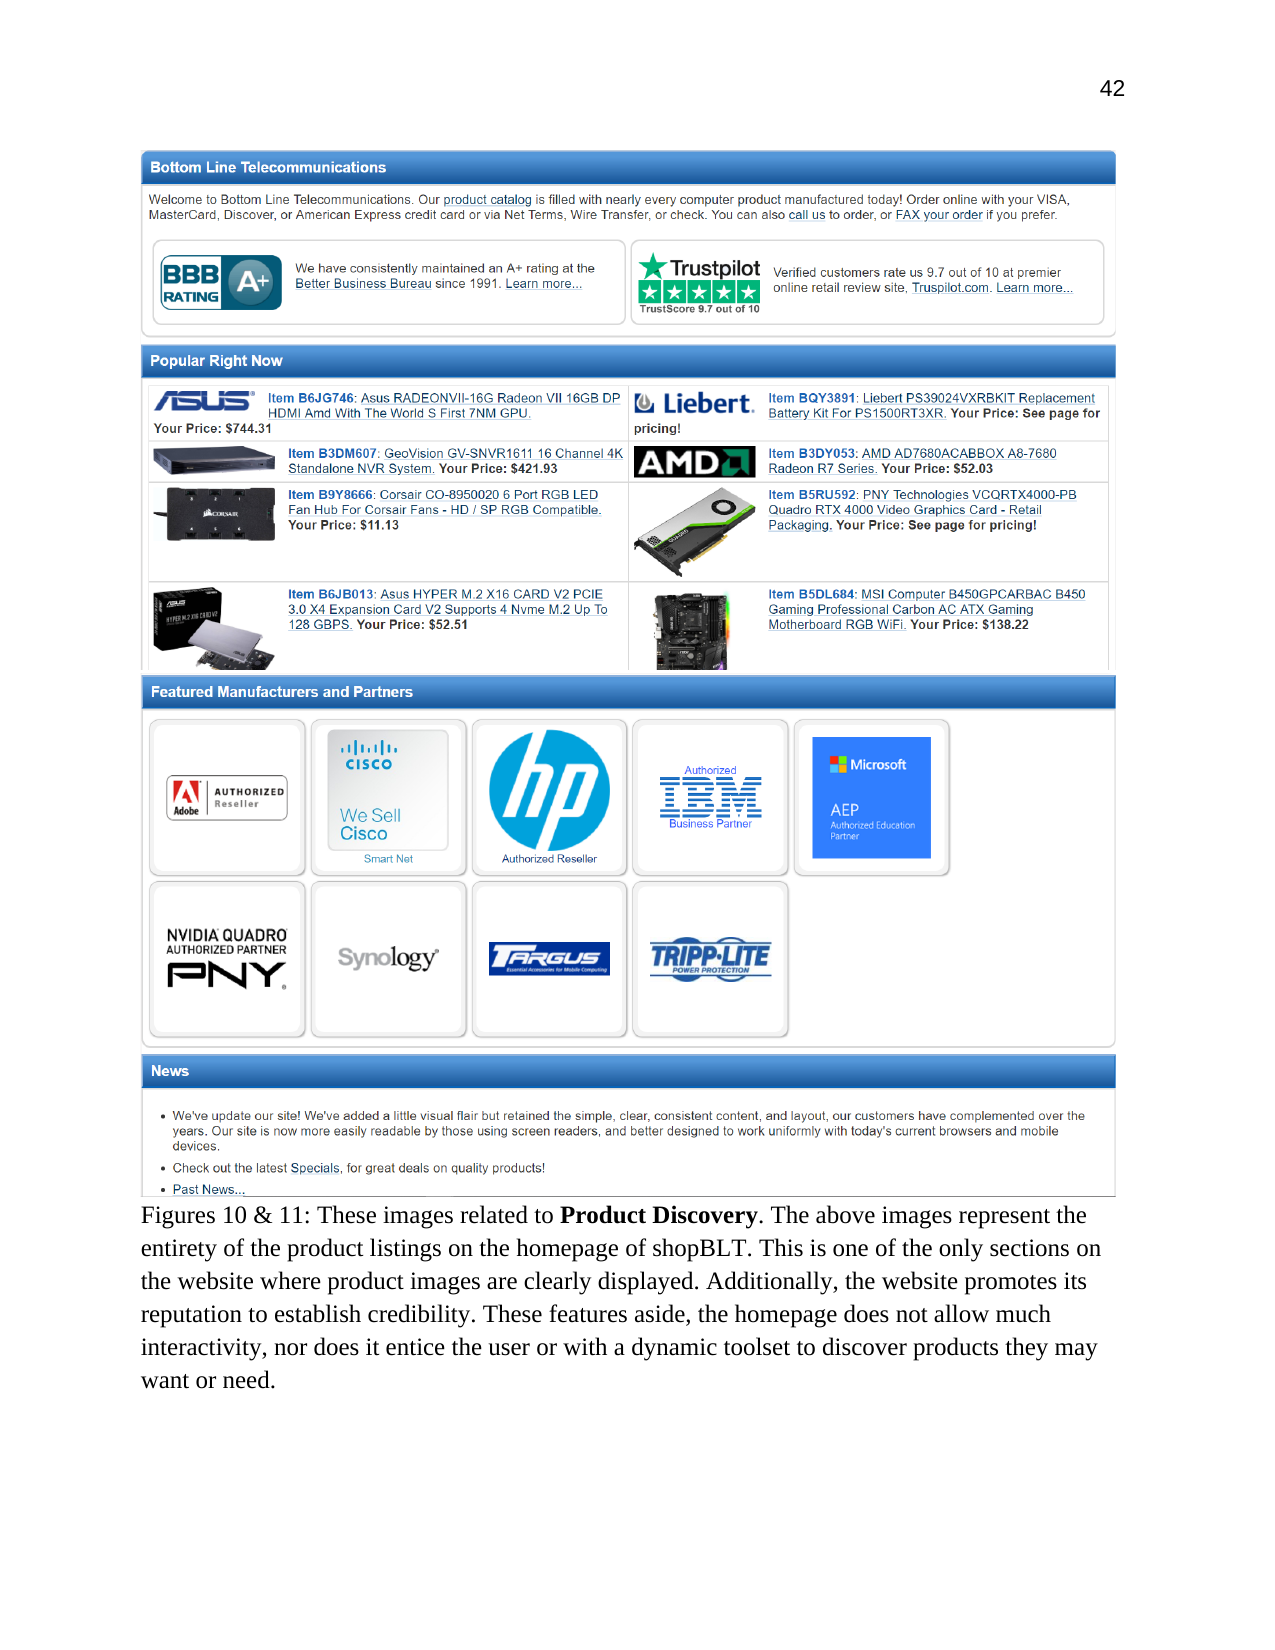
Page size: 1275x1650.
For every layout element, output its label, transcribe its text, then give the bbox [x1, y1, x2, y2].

picture [140, 150, 1116, 670]
text Figures 10 & 11: These images related to Product Discovery. The above images represent the entirety of the product listings on the homepage of shopBLT. This is one of the only sections on the website where product images are clearly displayed. Additionally, the website promotes its reputation to establish credibility. These features aside, the homepage does not allow much interactivity, nor does it entice the user or with a dynamic toolset to discover products they may want or need. [141, 1200, 1125, 1394]
picture [140, 673, 1116, 1197]
